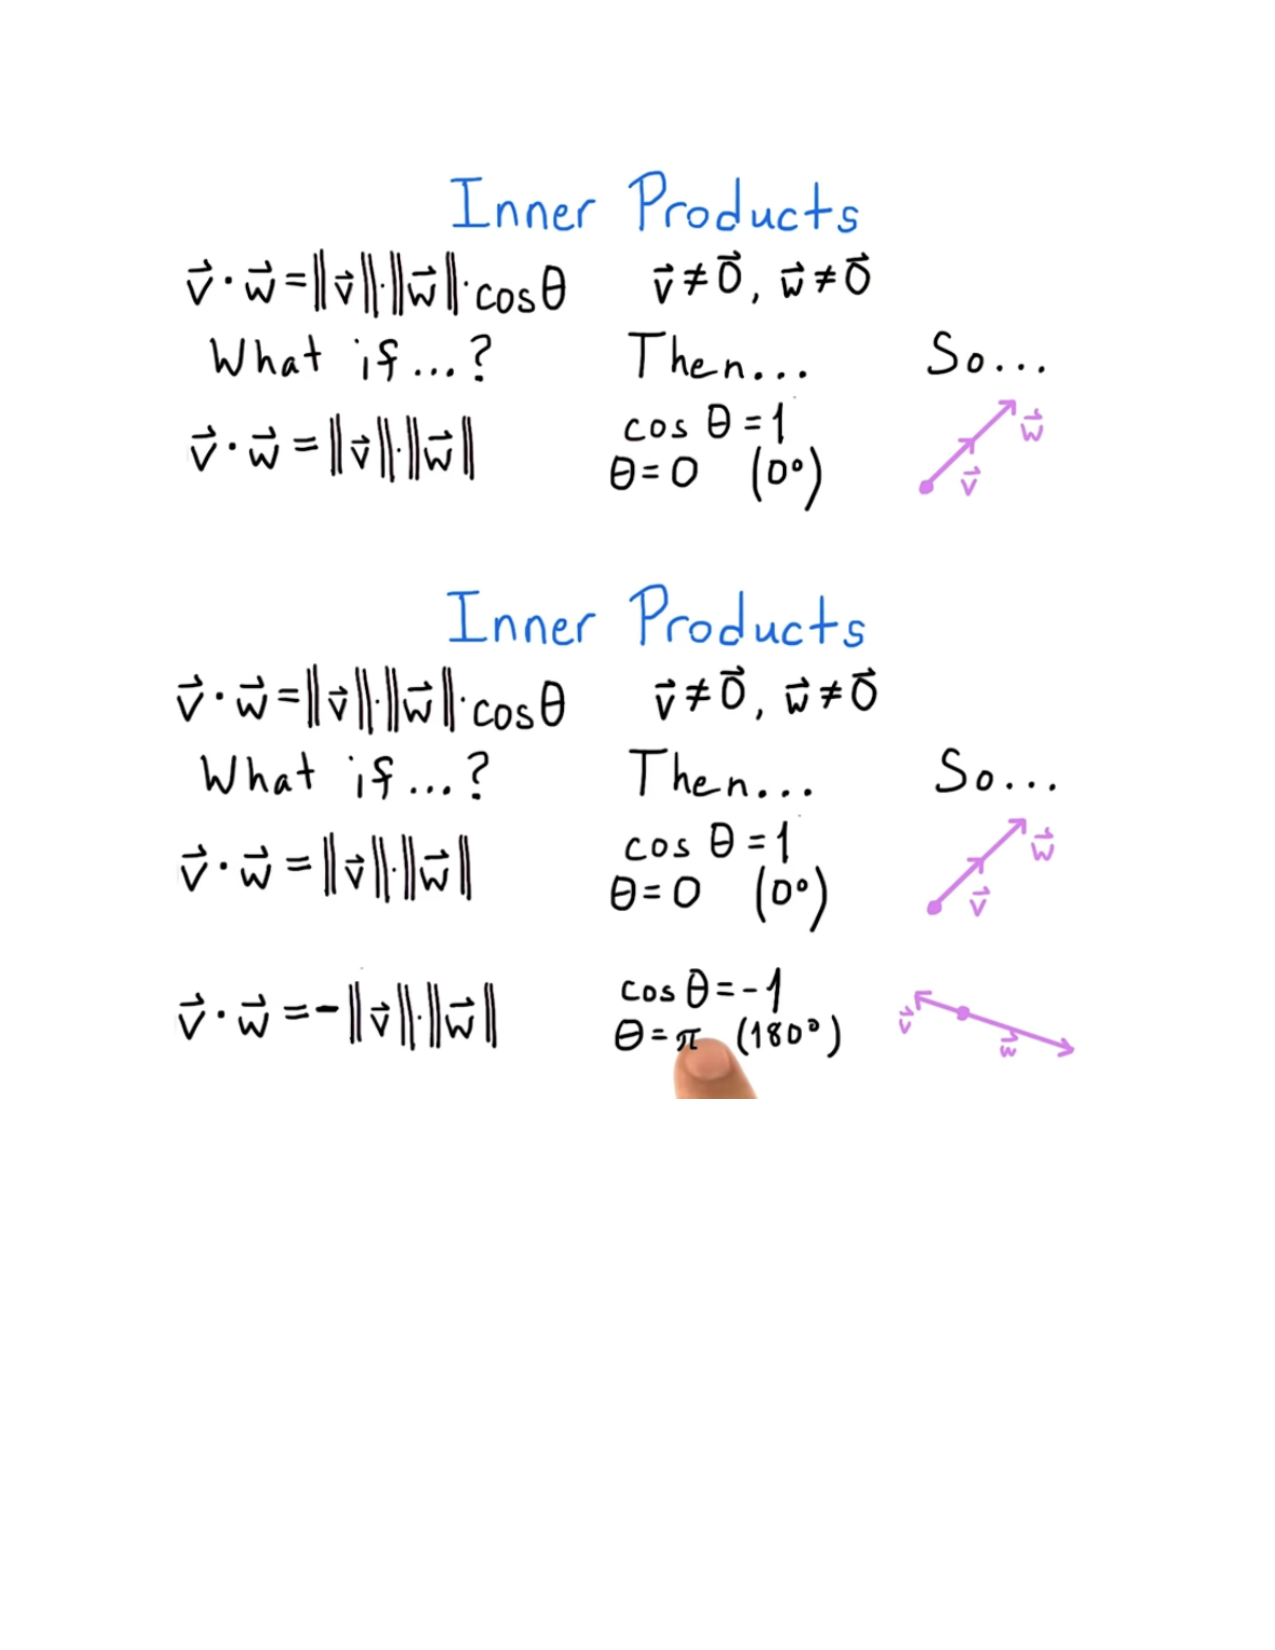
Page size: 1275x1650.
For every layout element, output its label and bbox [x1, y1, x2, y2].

picture [150, 552, 1125, 1099]
picture [150, 150, 1125, 522]
